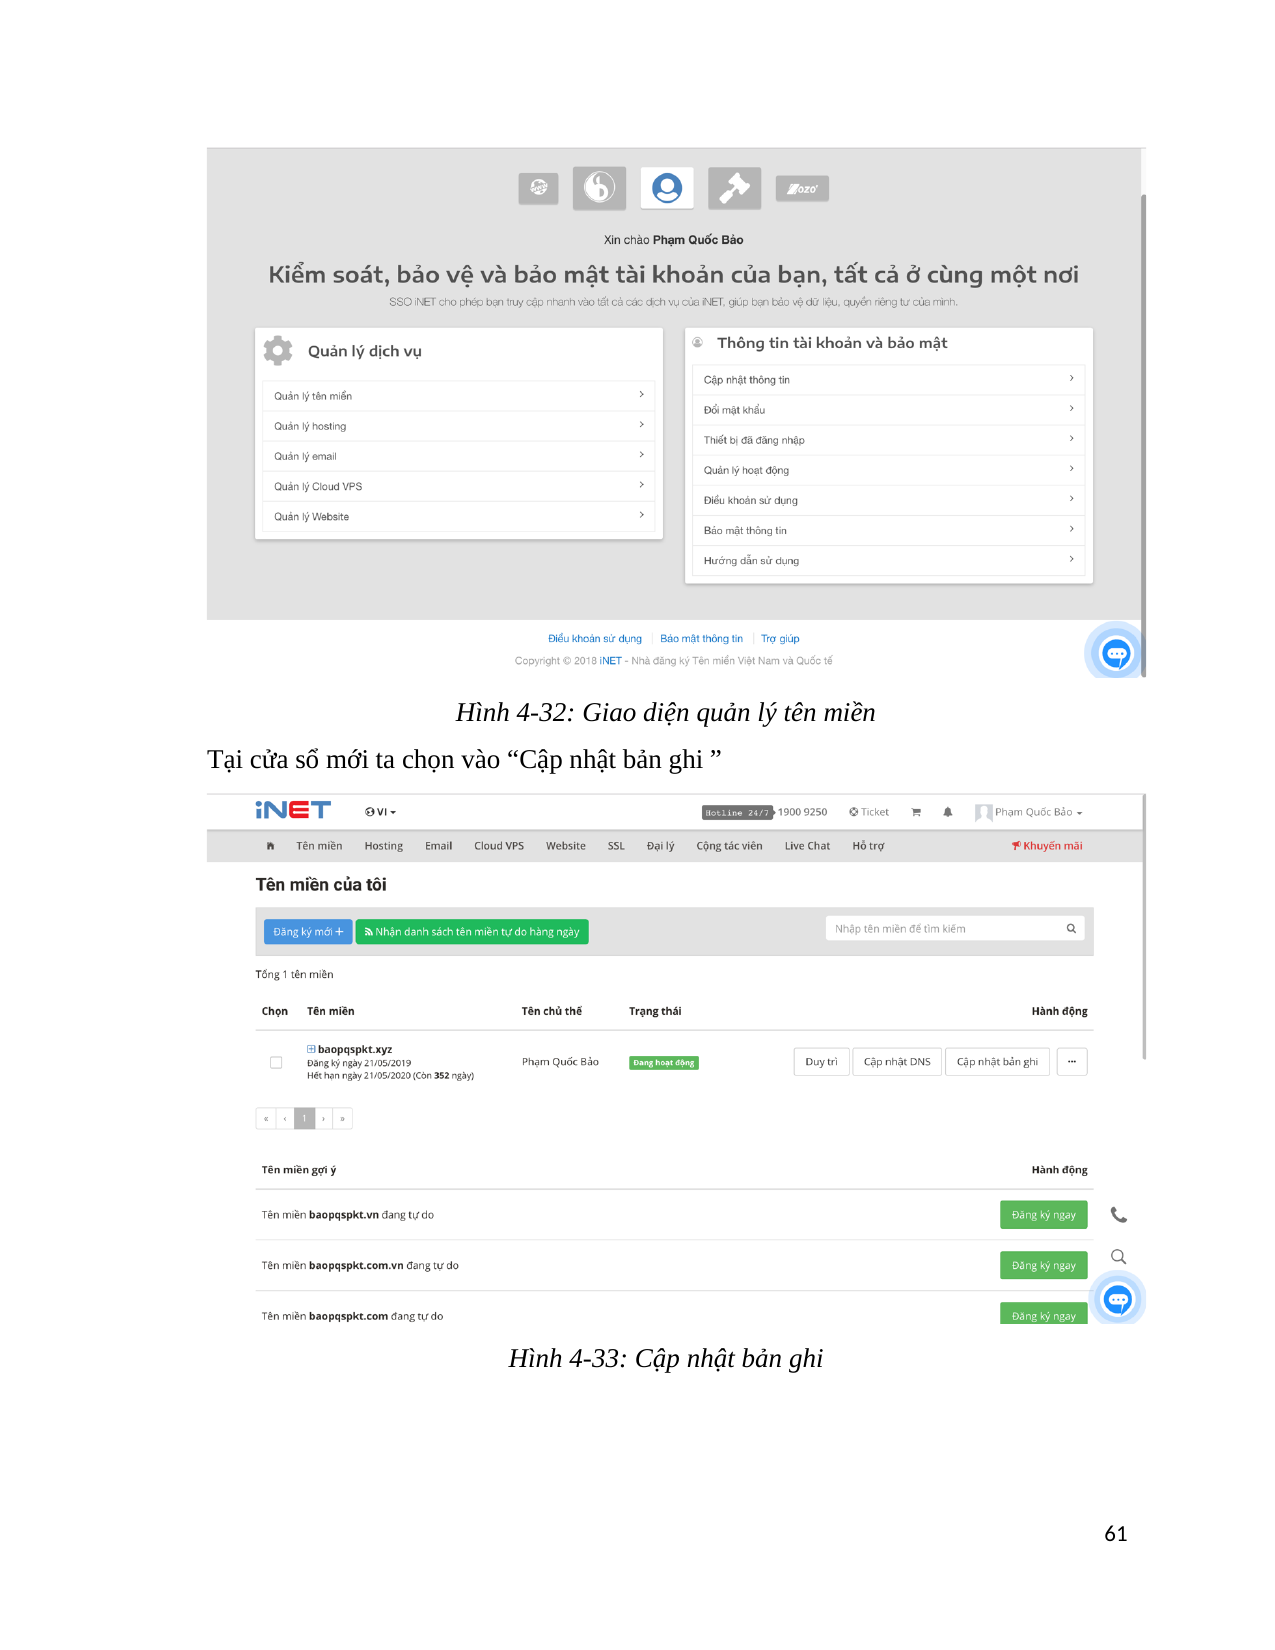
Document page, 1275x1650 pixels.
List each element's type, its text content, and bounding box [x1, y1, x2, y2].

picture [206, 793, 1147, 1324]
text Tại cửa sổ mới ta chọn vào “Cập nhật bản ghi ” [207, 743, 1127, 774]
text Hình 4-: Giao diện quản lý tên miền [207, 697, 1127, 728]
text Hình 4-: Cập nhật bản ghi [207, 1342, 1127, 1373]
picture [206, 147, 1147, 678]
